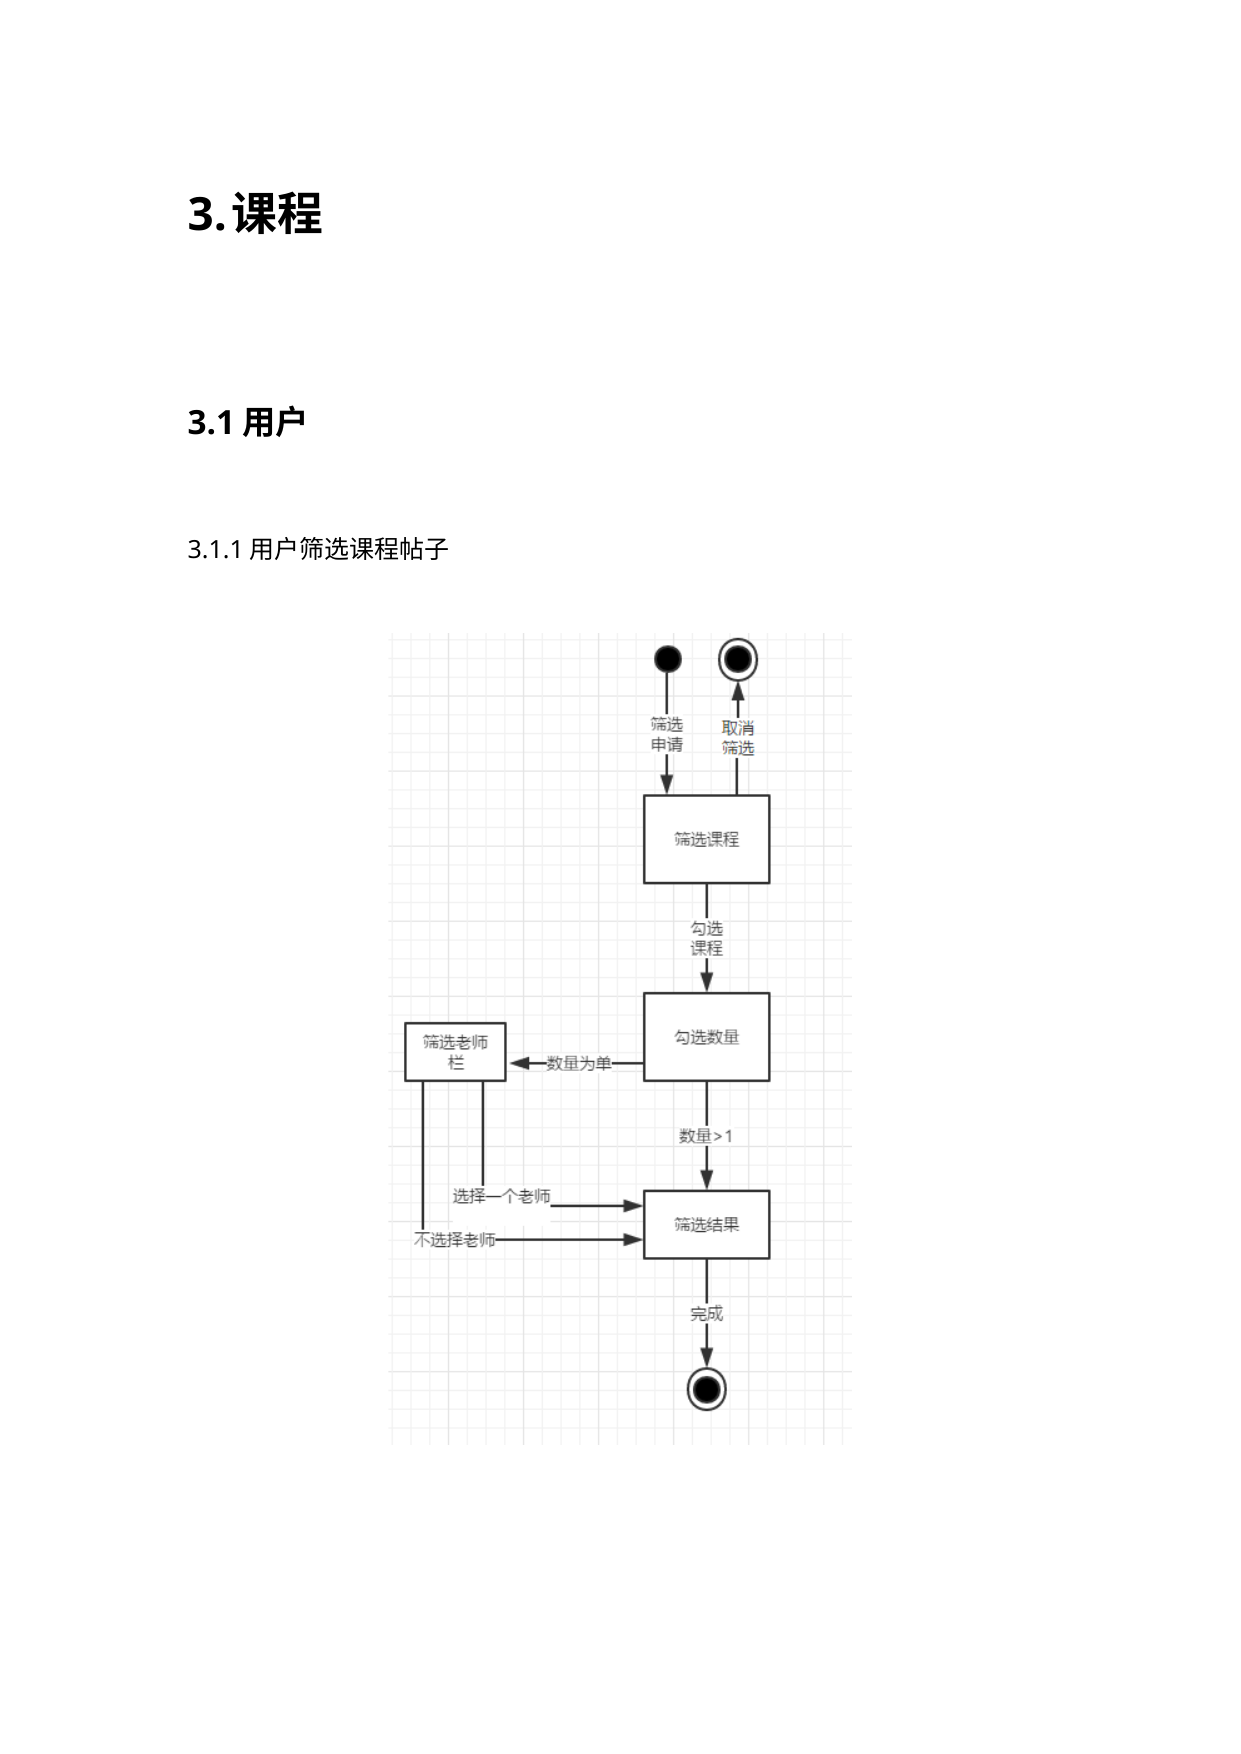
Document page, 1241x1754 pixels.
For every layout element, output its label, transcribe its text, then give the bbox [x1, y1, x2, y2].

picture [388, 633, 852, 1445]
subtitle 课程 [187, 162, 1053, 259]
subtitle 3.1.1用户筛选课程帖子 [187, 515, 1053, 580]
subtitle 3.1用户 [187, 388, 1053, 453]
